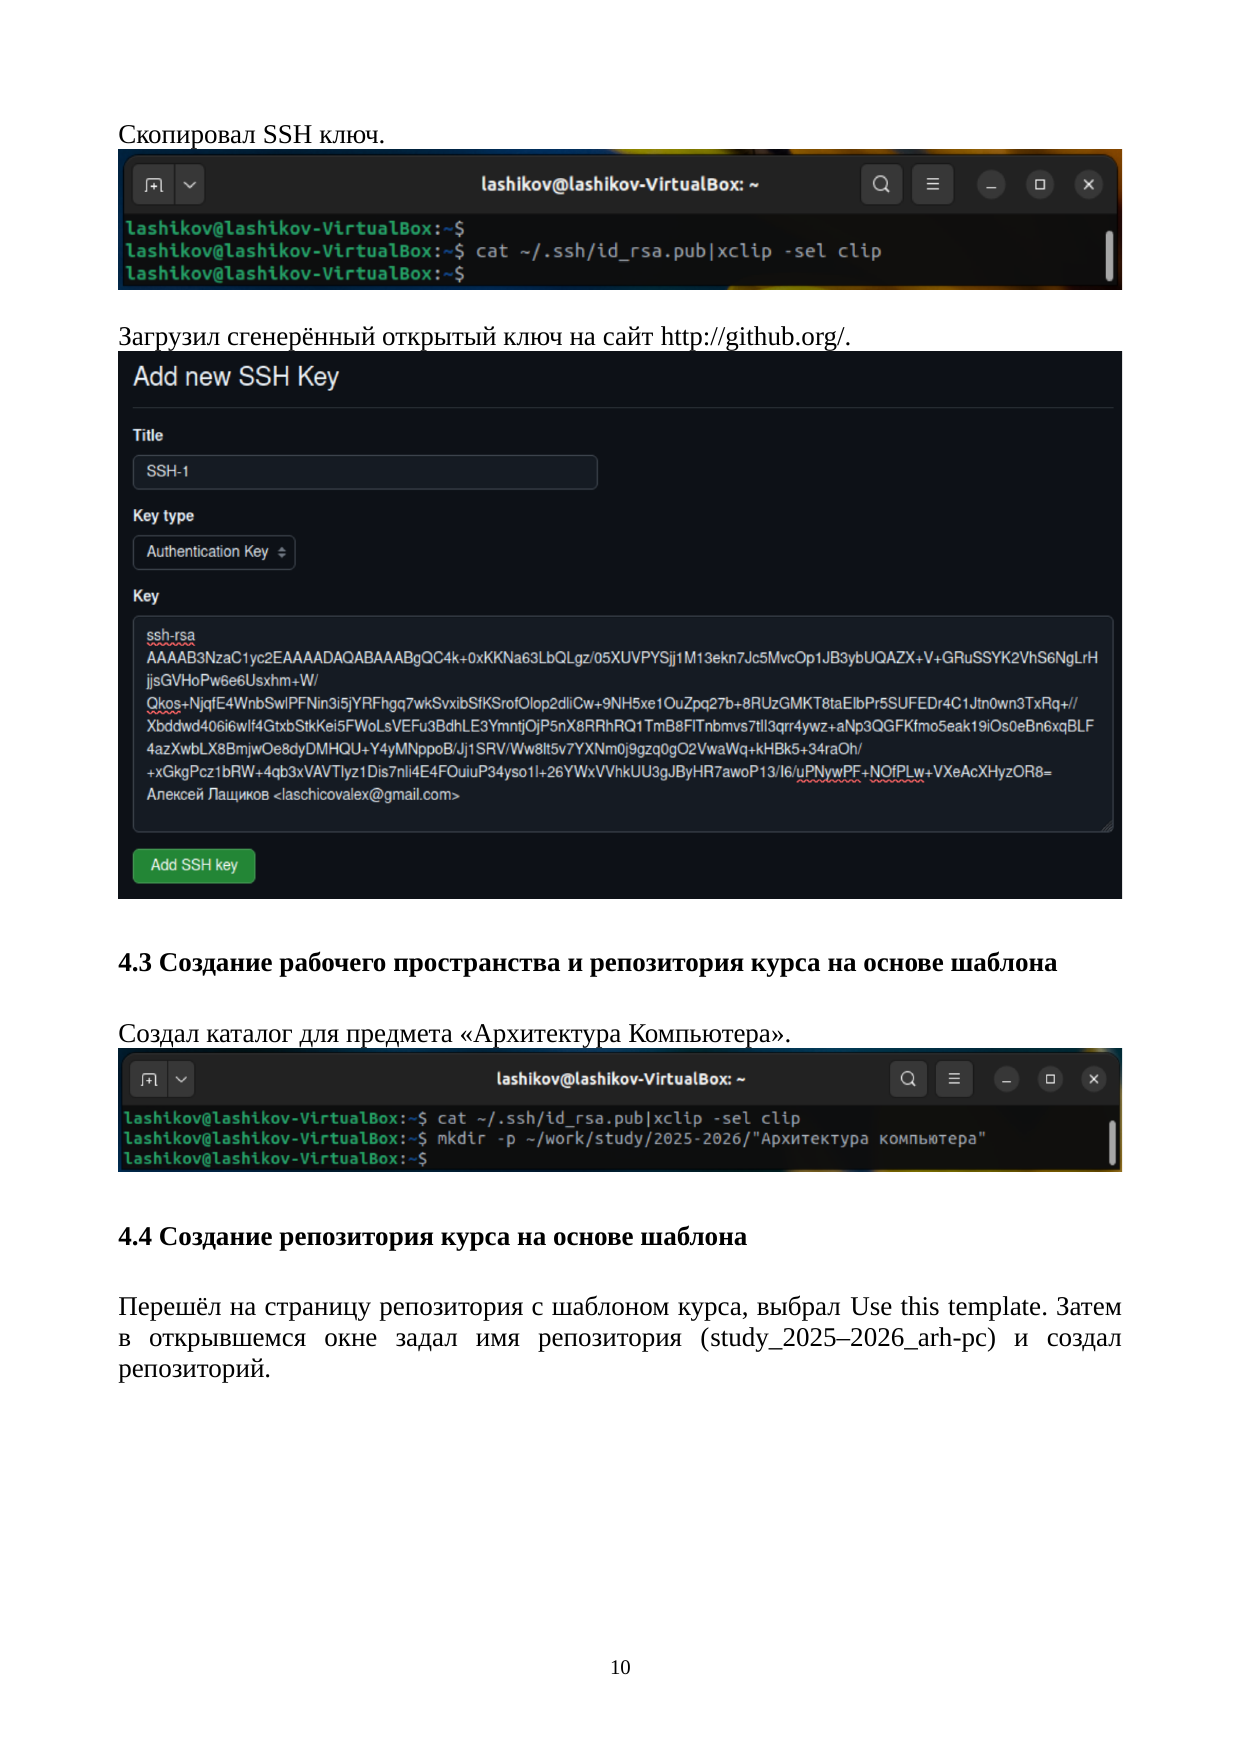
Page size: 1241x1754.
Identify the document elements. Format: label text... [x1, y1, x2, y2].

picture [118, 1048, 1123, 1172]
text Перешёл на страницу репозитория с шаблоном курса, выбрал Use this template. Затем в открывшемся окне задал имя репозитория (study_2025–2026_arh-pc) и создал репозиторий. [118, 1290, 1122, 1384]
subtitle 4.3 Создание рабочего пространства и репозитория курса на основе шаблона [118, 946, 1122, 978]
text Загрузил сгенерённый открытый ключ на сайт http://github.org/. [118, 321, 1122, 351]
text Создал каталог для предмета «Архитектура Компьютера». [118, 1017, 1122, 1048]
subtitle 4.4 Создание репозитория курса на основе шаблона [118, 1219, 1122, 1251]
picture [118, 351, 1123, 899]
picture [118, 149, 1123, 290]
text Скопировал SSH ключ. [118, 118, 1122, 149]
